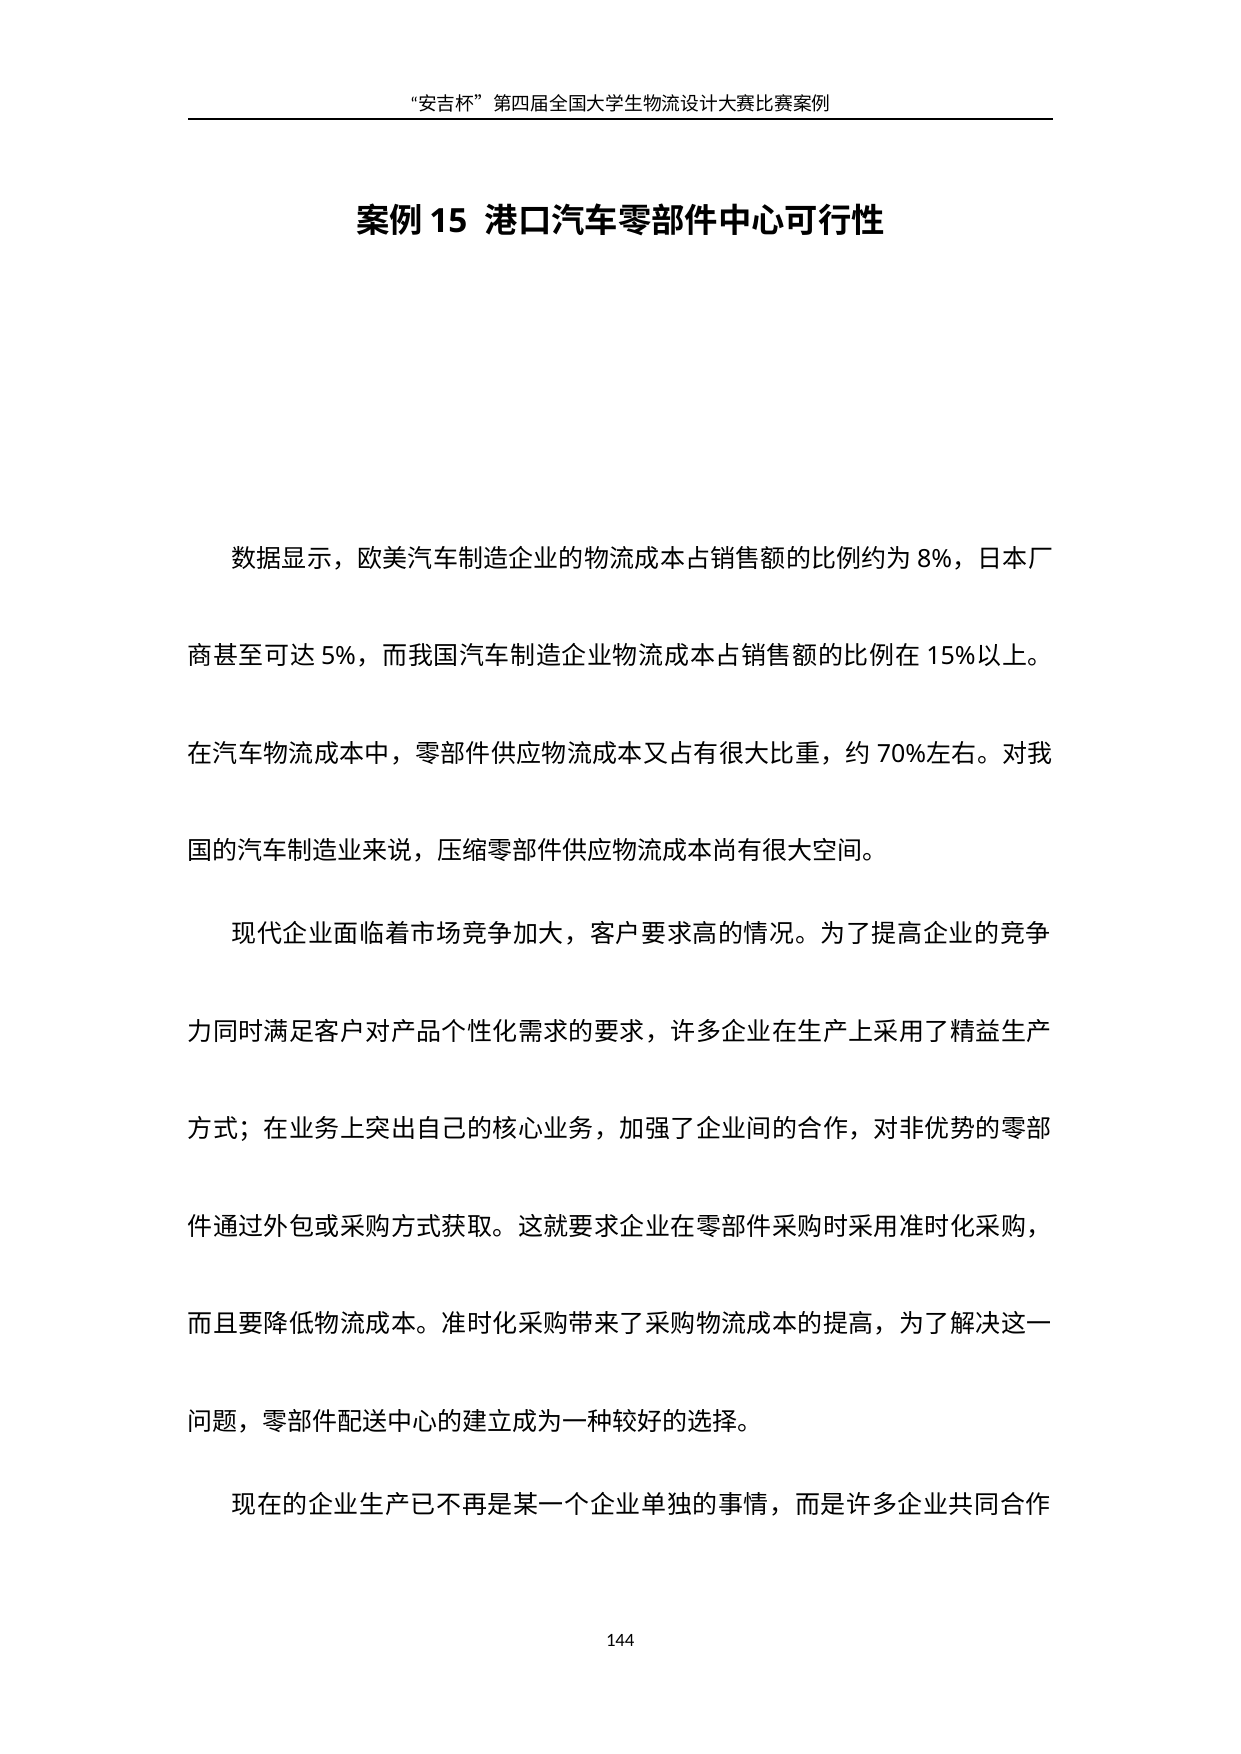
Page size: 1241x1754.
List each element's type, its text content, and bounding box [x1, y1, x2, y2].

text 数据显示，欧美汽车制造企业的物流成本占销售额的比例约为8%，日本厂商甚至可达5%，而我国汽车制造企业物流成本占销售额的比例在15%以上。在汽车物流成本中，零部件供应物流成本又占有很大比重，约70%左右。对我国的汽车制造业来说，压缩零部件供应物流成本尚有很大空间。 [187, 524, 1053, 881]
text 现代企业面临着市场竞争加大，客户要求高的情况。为了提高企业的竞争力同时满足客户对产品个性化需求的要求，许多企业在生产上采用了精益生产方式；在业务上突出自己的核心业务，加强了企业间的合作，对非优势的零部件通过外包或采购方式获取。这就要求企业在零部件采购时采用准时化采购，而且要降低物流成本。准时化采购带来了采购物流成本的提高，为了解决这一问题，零部件配送中心的建立成为一种较好的选择。 [187, 899, 1053, 1452]
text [187, 1470, 1053, 1535]
subtitle 案例15 港口汽车零部件中心可行性 [187, 185, 1053, 250]
